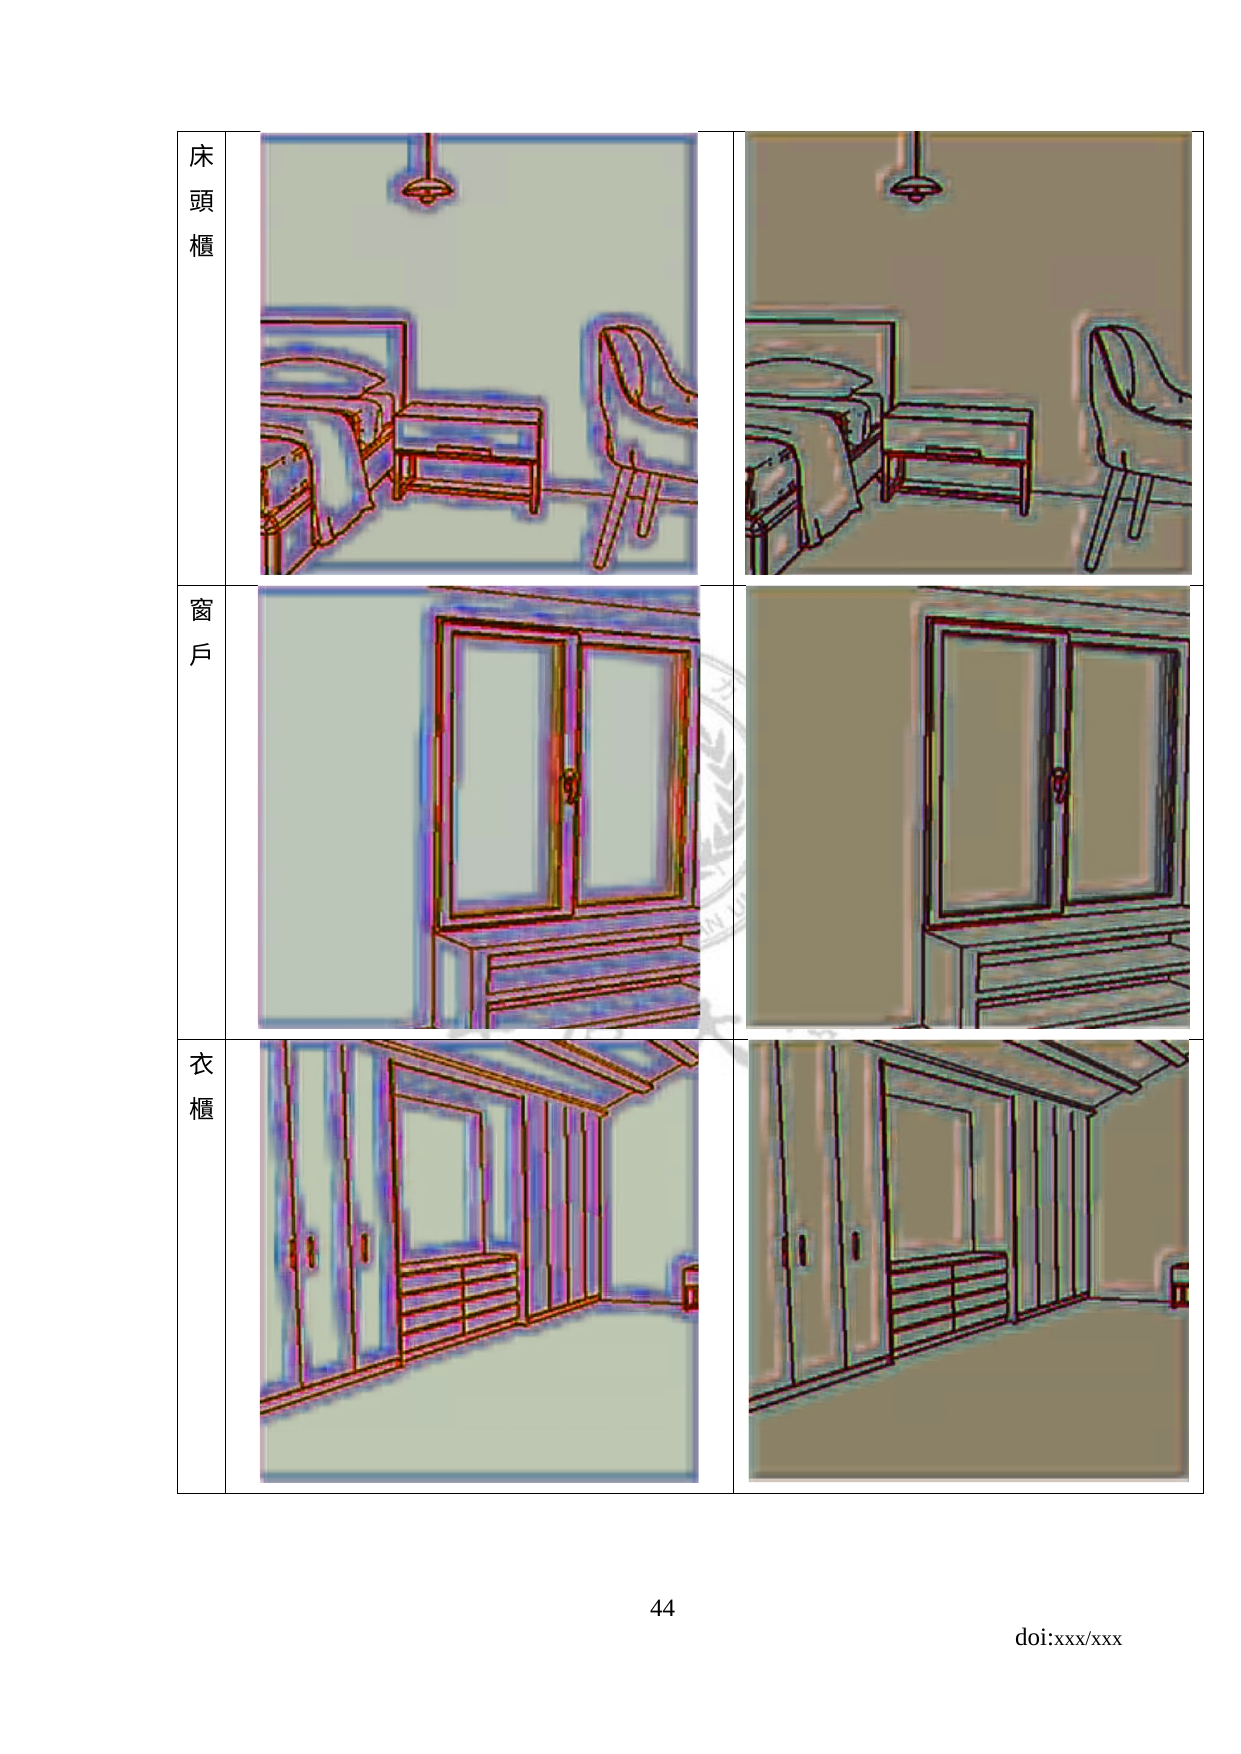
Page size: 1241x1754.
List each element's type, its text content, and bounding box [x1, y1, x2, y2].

picture [745, 131, 1192, 575]
picture [748, 1039, 1189, 1483]
table_cell 衣櫃 [178, 1040, 225, 1493]
table_cell [734, 1040, 1203, 1493]
table_cell [226, 586, 733, 1039]
picture [746, 585, 1190, 1029]
table_cell 床頭櫃 [178, 132, 225, 585]
picture [257, 585, 701, 1029]
table_cell [734, 132, 1203, 585]
picture [259, 1040, 699, 1483]
picture [260, 131, 698, 575]
table_cell [226, 1040, 733, 1493]
table_cell 窗戶 [178, 586, 225, 1039]
table_cell [226, 132, 733, 585]
table_cell [734, 586, 1203, 1039]
